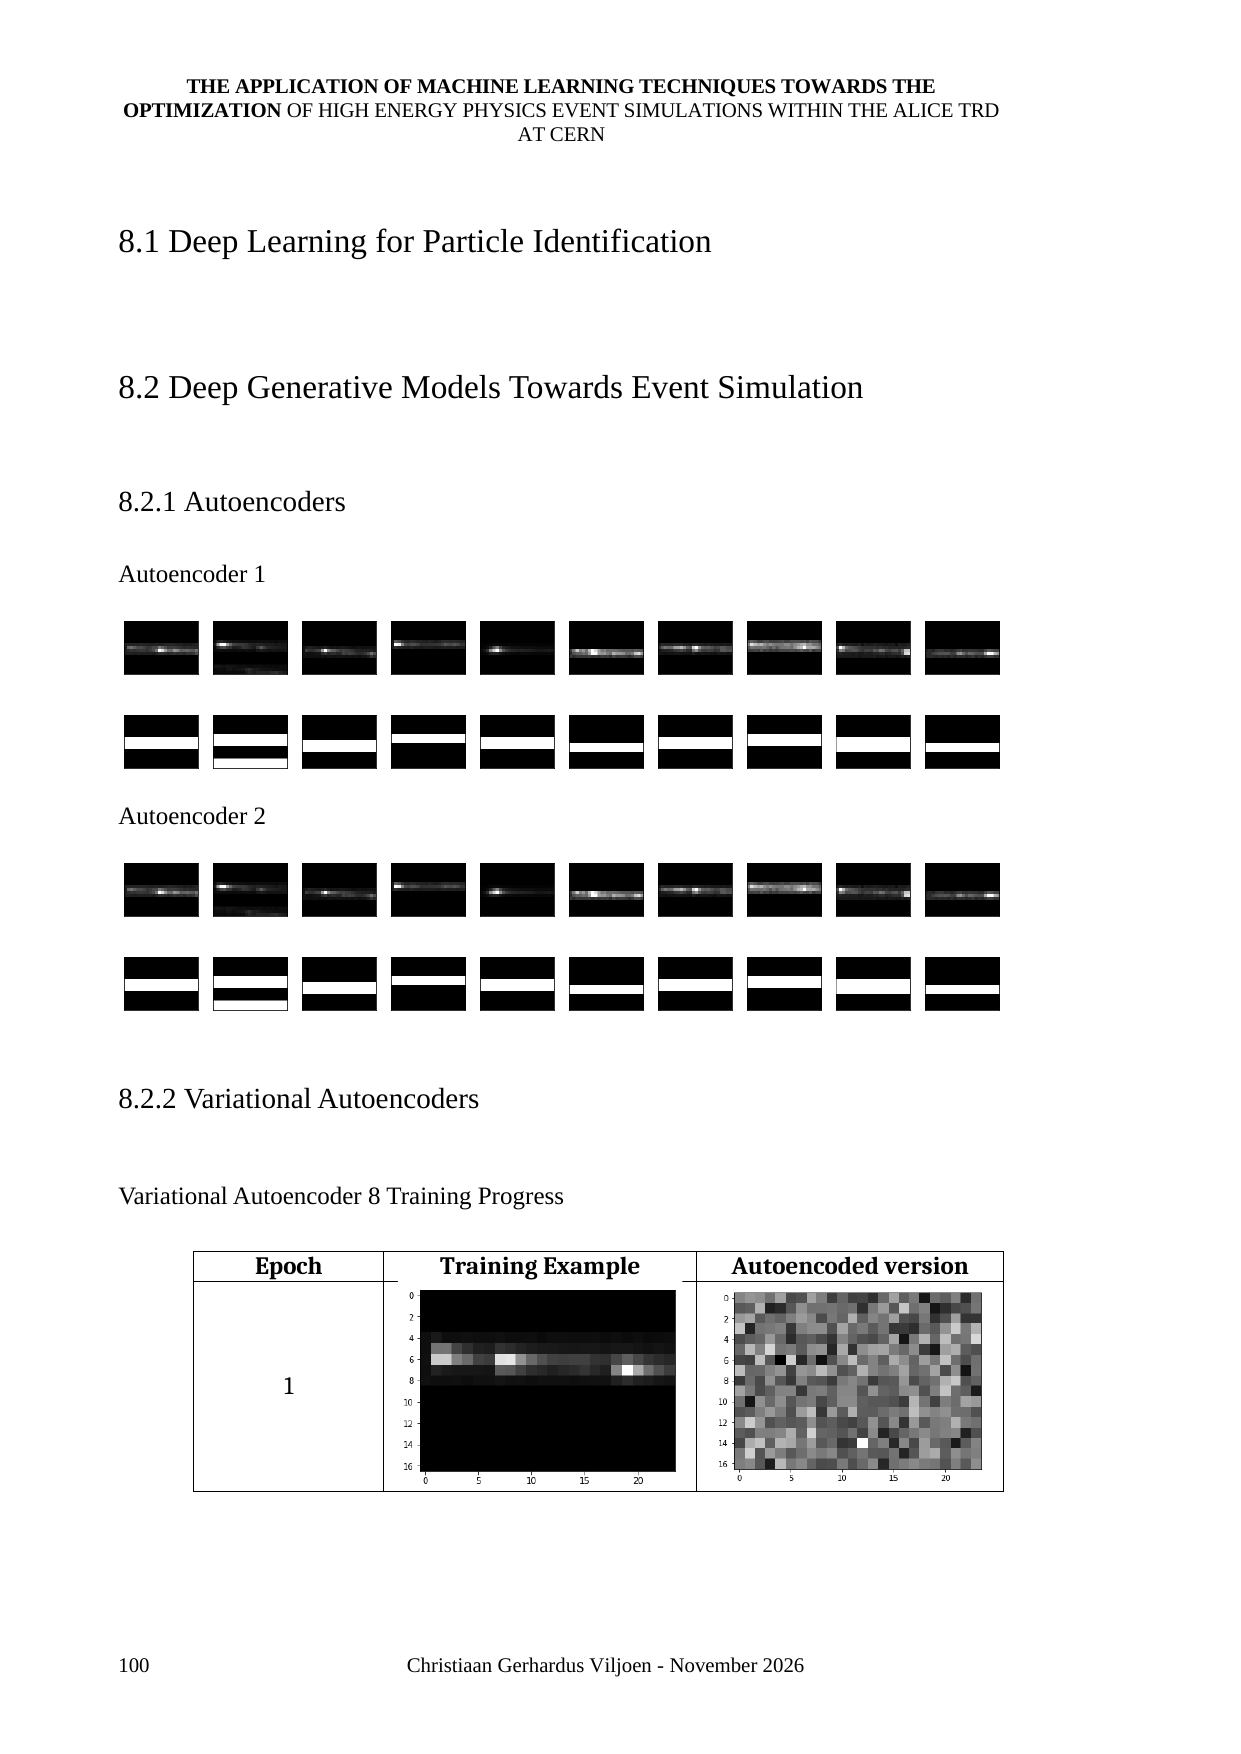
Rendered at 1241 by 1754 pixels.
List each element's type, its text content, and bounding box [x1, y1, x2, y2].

table_header Epoch [194, 1252, 383, 1281]
picture [118, 858, 1004, 1015]
picture [118, 616, 1004, 773]
subtitle Deep Learning for Particle Identification [118, 221, 1004, 259]
table_cell [384, 1282, 397, 1491]
picture [397, 1281, 683, 1491]
subtitle Deep Generative Models Towards Event Simulation [118, 367, 1004, 405]
table_header Training Example [384, 1252, 696, 1281]
table_cell [683, 1282, 696, 1491]
table_cell 1 [194, 1282, 383, 1491]
text Autoencoder 1 [118, 559, 1004, 587]
picture [712, 1285, 988, 1488]
table_header Autoencoded version [697, 1252, 1003, 1281]
subtitle Variational Autoencoder 8 Training Progress [118, 1181, 1004, 1210]
text Autoencoder 2 [118, 801, 1004, 830]
subtitle Autoencoders [118, 484, 1004, 517]
subtitle Variational Autoencoders [118, 1081, 1004, 1115]
table_cell [697, 1282, 1003, 1491]
